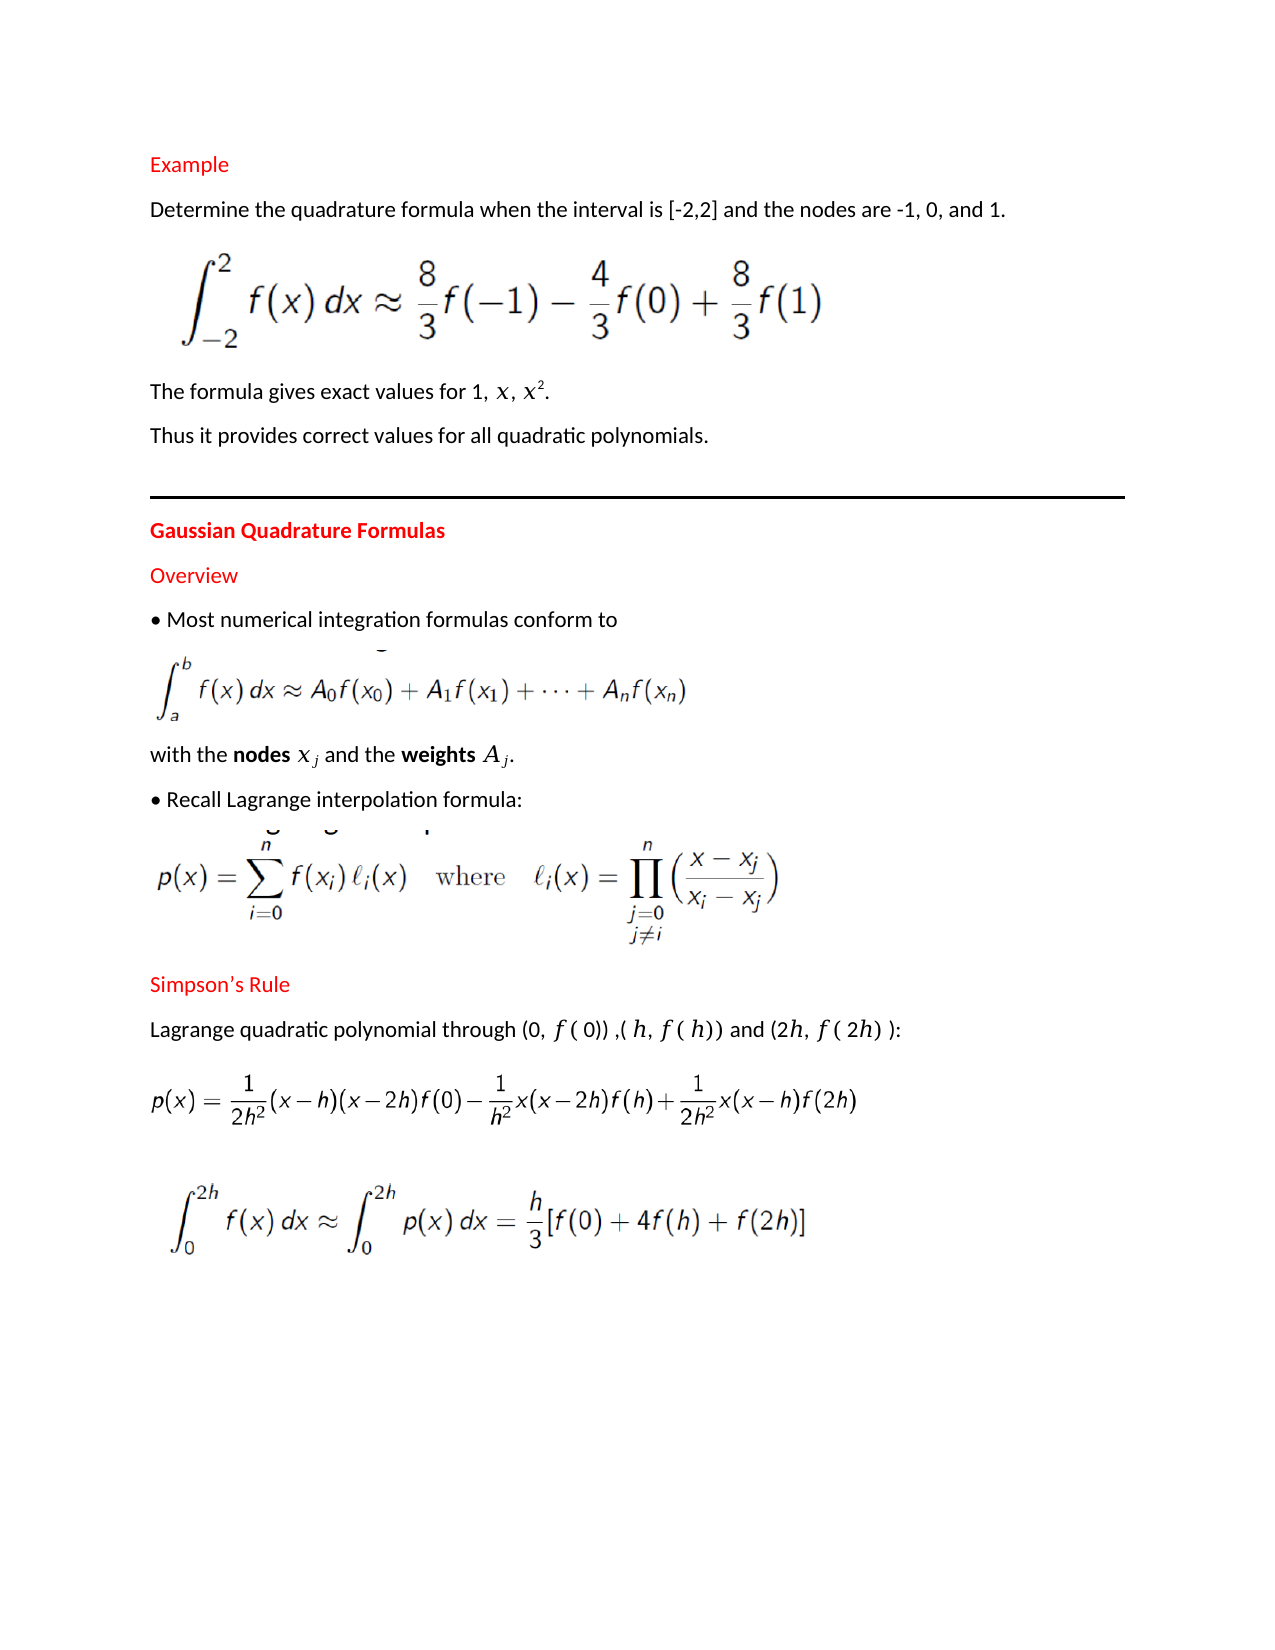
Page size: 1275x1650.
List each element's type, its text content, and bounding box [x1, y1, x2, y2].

text Overview [150, 561, 1125, 589]
text The formula gives exact values for 1, 𝑥, 𝑥2. [150, 376, 1125, 405]
text Thus it provides correct values for all quadratic polynomials. [150, 421, 1125, 449]
picture [150, 1060, 860, 1307]
text Example [150, 150, 1125, 178]
text • Most numerical integration formulas conform to [150, 605, 1125, 633]
text Lagrange quadratic polynomial through (0, 𝑓( 0)) ,( ℎ, 𝑓( ℎ)) and (2ℎ, 𝑓( 2ℎ) ): [150, 1015, 1125, 1043]
text with the nodes 𝑥𝑗 and the weights 𝐴𝑗. [150, 740, 1125, 769]
text Simpson’s Rule [150, 970, 1125, 998]
picture [150, 830, 786, 954]
text Gaussian Quadrature Formulas [150, 516, 1125, 544]
picture [150, 650, 689, 724]
text • Recall Lagrange interpolation formula: [150, 785, 1125, 813]
text Determine the quadrature formula when the interval is [-2,2] and the nodes are -1, 0, and 1. [150, 195, 1125, 223]
picture [150, 239, 832, 360]
